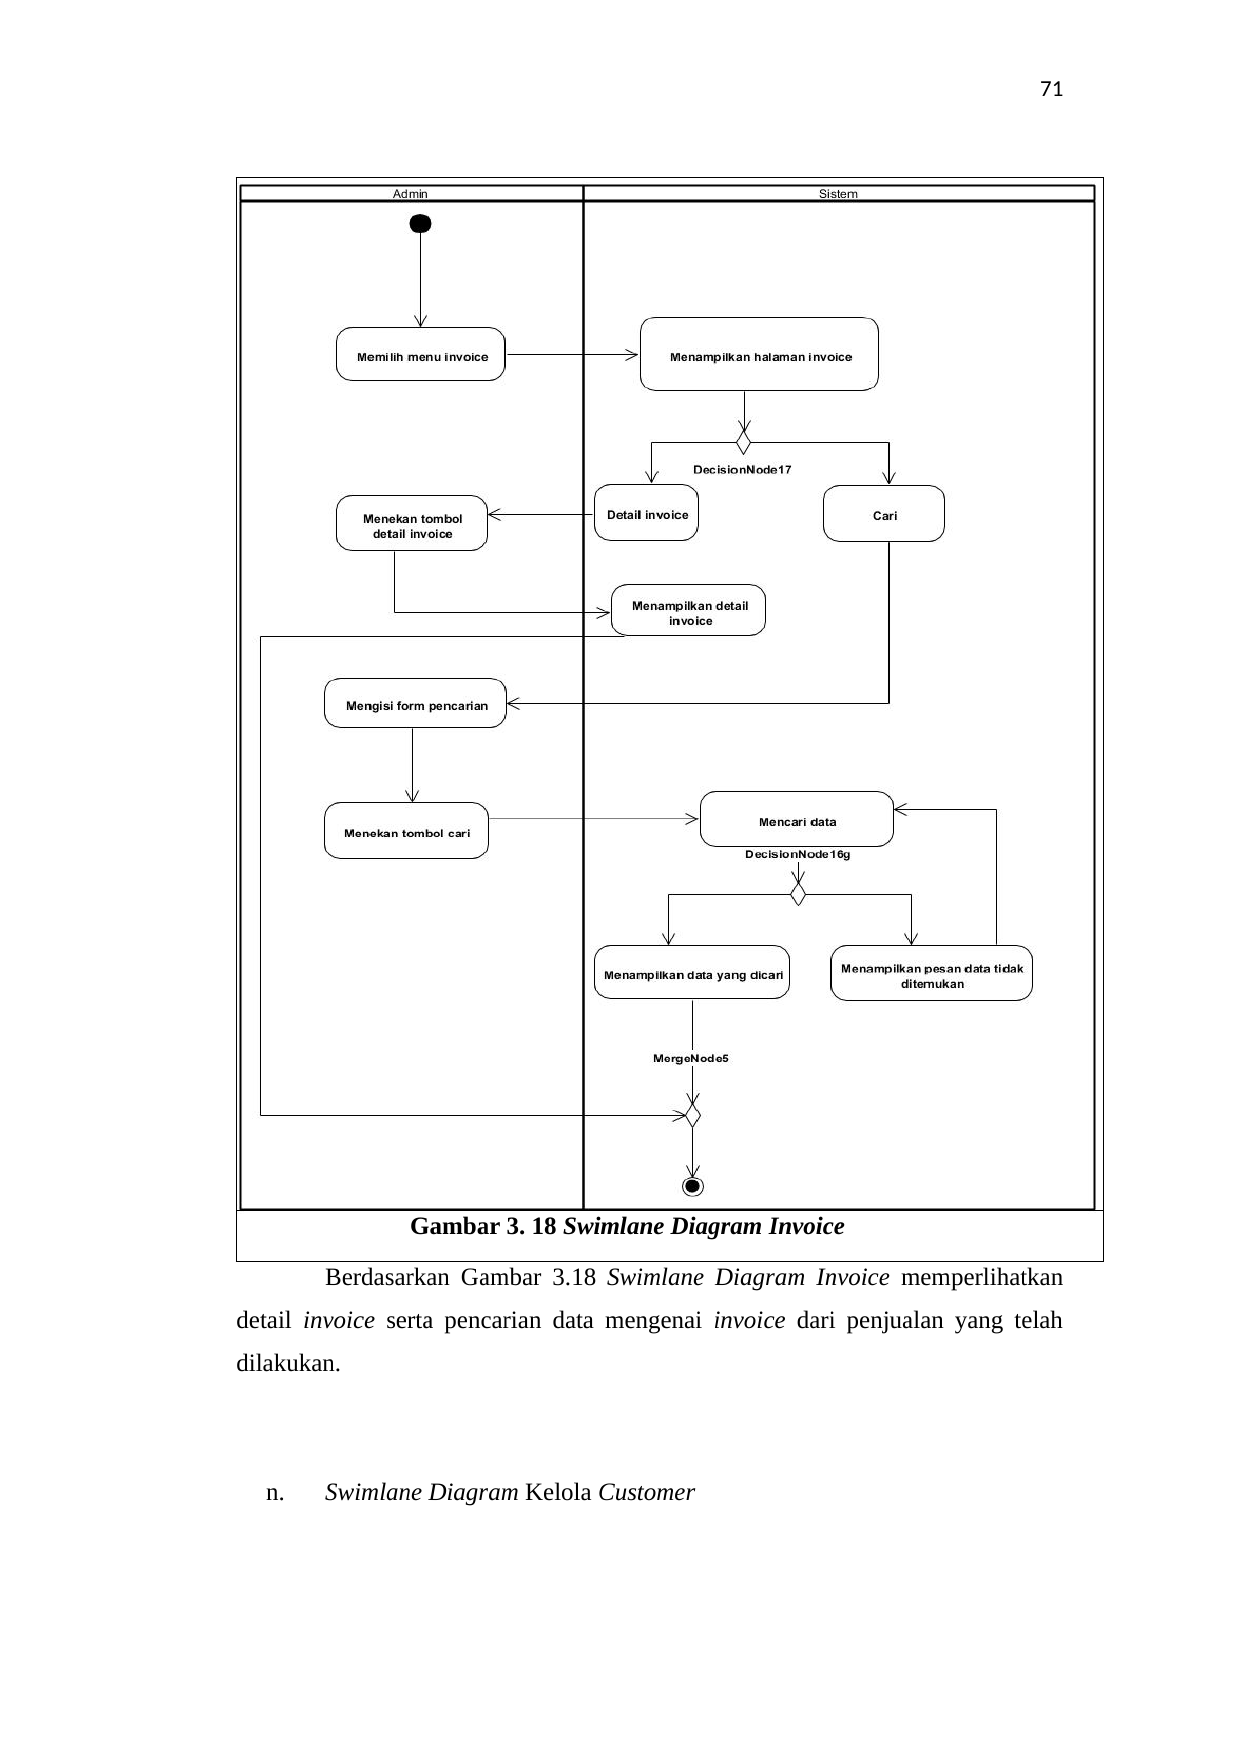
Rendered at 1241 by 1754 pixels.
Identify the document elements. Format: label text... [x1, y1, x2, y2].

text Berdasarkan Gambar 3.18 Swimlane Diagram Invoice memperlihatkan detail invoice serta pencarian data mengenai invoice dari penjualan yang telah dilakukan. [236, 1262, 1063, 1377]
table_cell Gambar 3. 18 Swimlane Diagram Invoice [237, 1211, 1103, 1261]
table_header [237, 178, 1103, 1210]
list Swimlane Diagram Kelola Customer [266, 1477, 1063, 1506]
